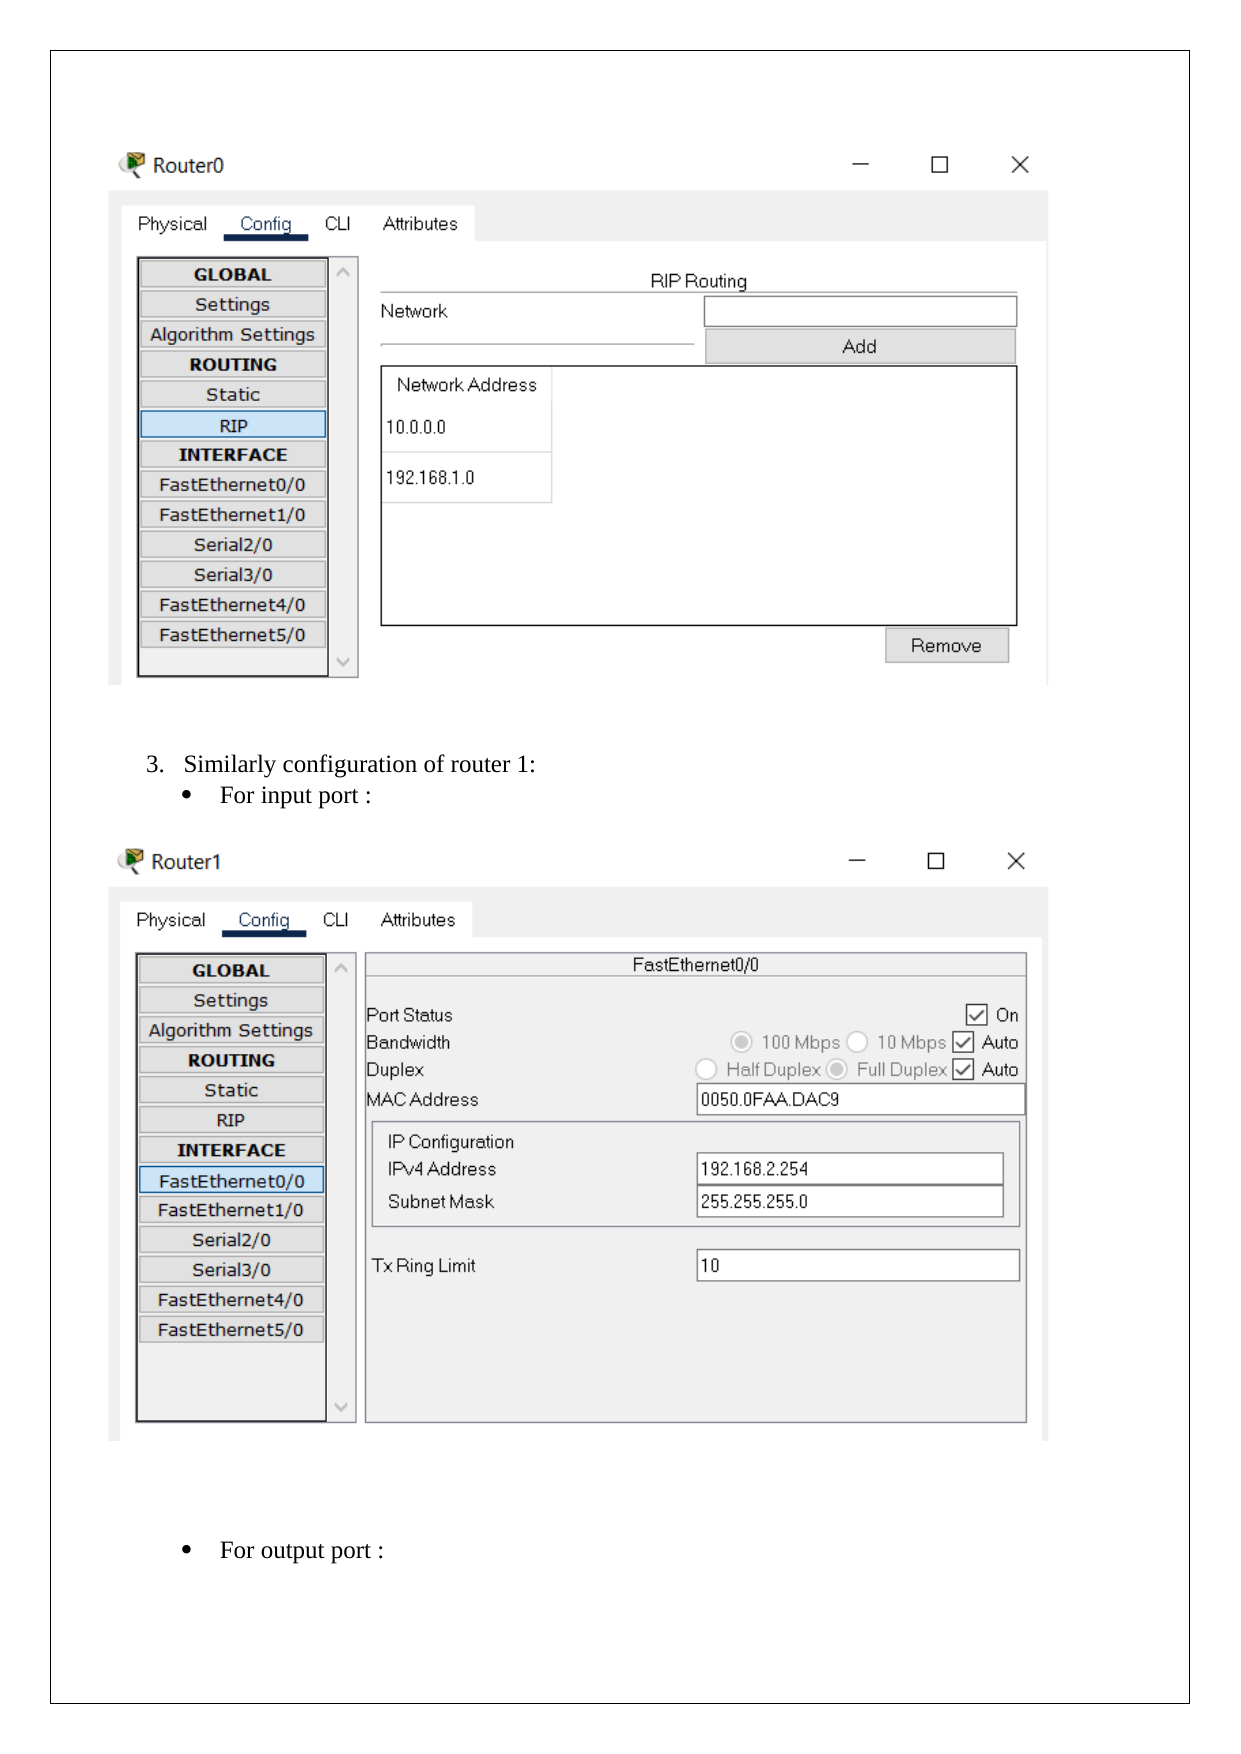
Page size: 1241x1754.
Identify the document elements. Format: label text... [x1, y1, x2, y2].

list For output port : [182, 1536, 1132, 1564]
picture [108, 147, 1049, 685]
list For input port : [182, 780, 1132, 809]
picture [108, 842, 1049, 1441]
list Similarly configuration of router 1: [146, 749, 1132, 778]
